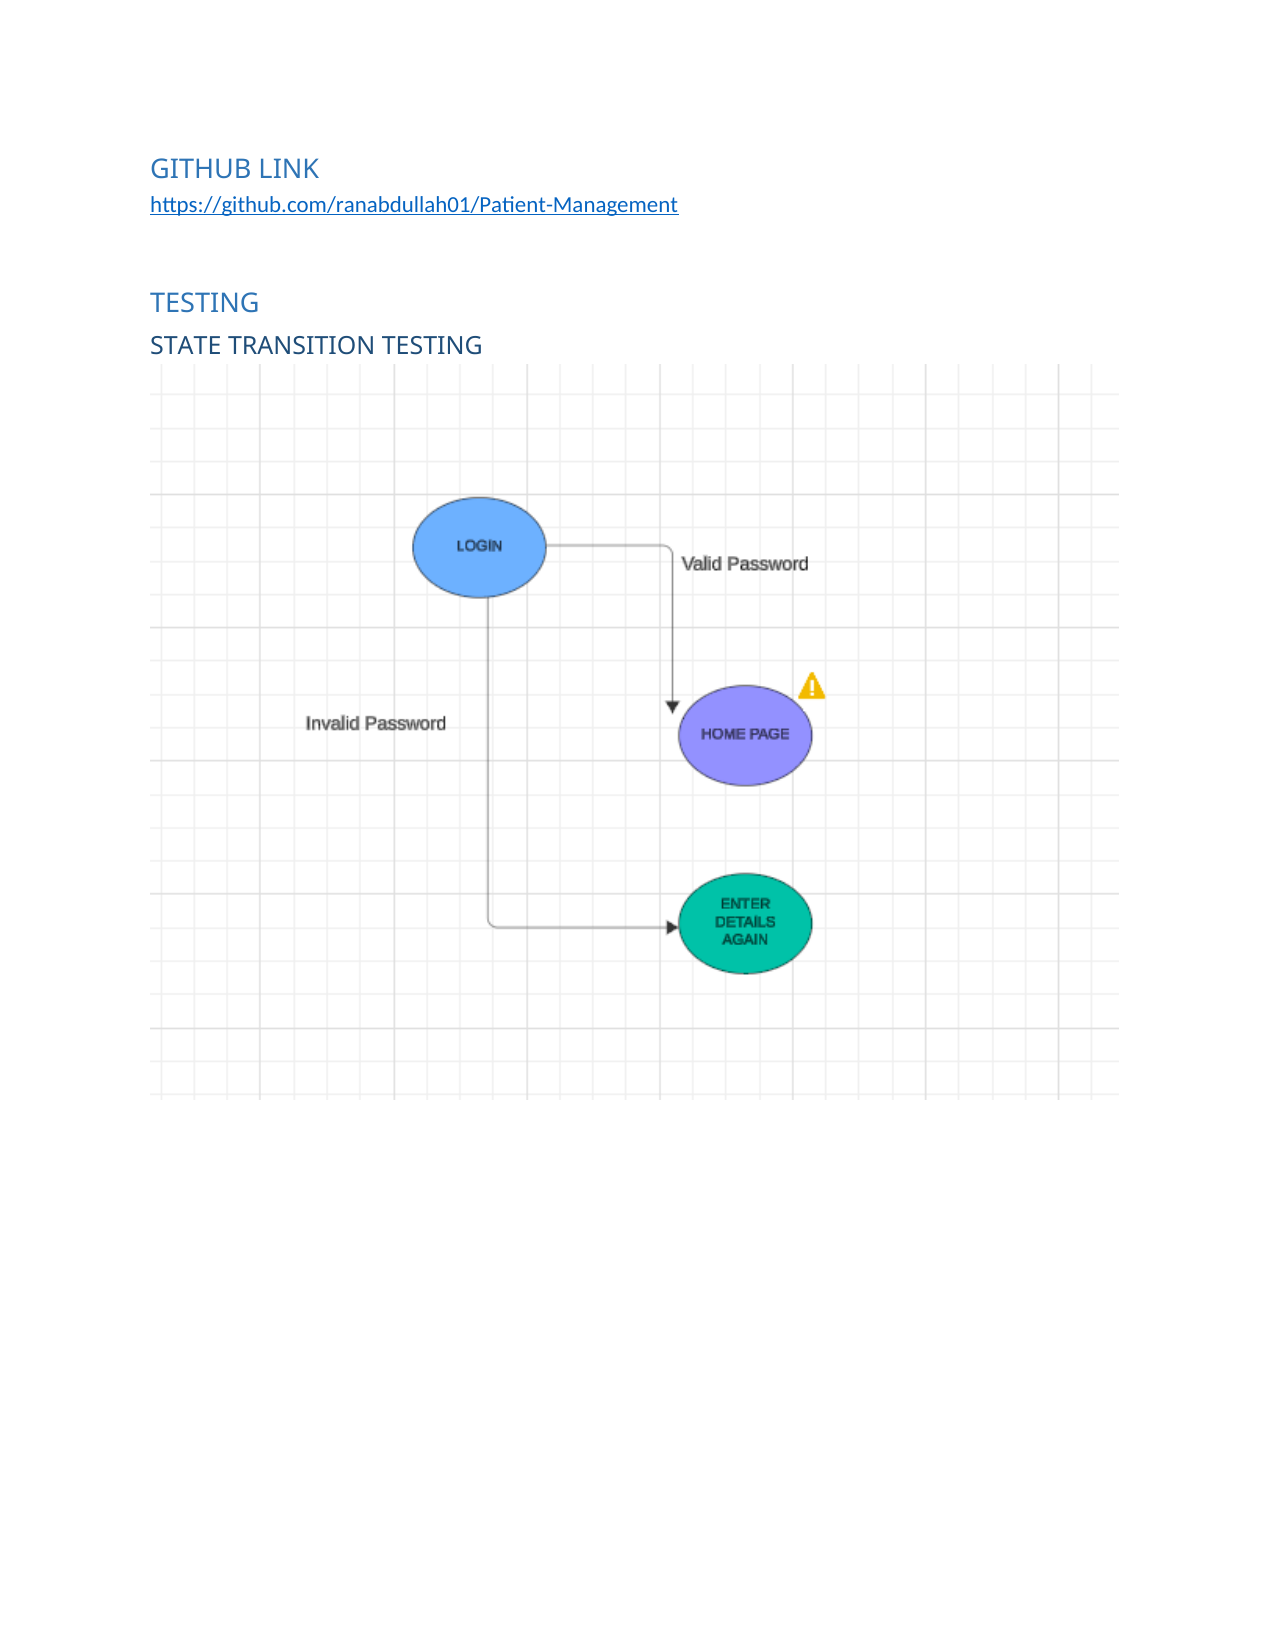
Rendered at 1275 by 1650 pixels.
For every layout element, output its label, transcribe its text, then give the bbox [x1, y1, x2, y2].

picture [150, 364, 1119, 1100]
subtitle STATE TRANSITION TESTING [150, 327, 1125, 362]
subtitle TESTING [150, 283, 1125, 320]
text https://github.com/ranabdullah01/Patient-Management [150, 190, 1125, 218]
subtitle GITHUB LINK [150, 150, 1125, 187]
